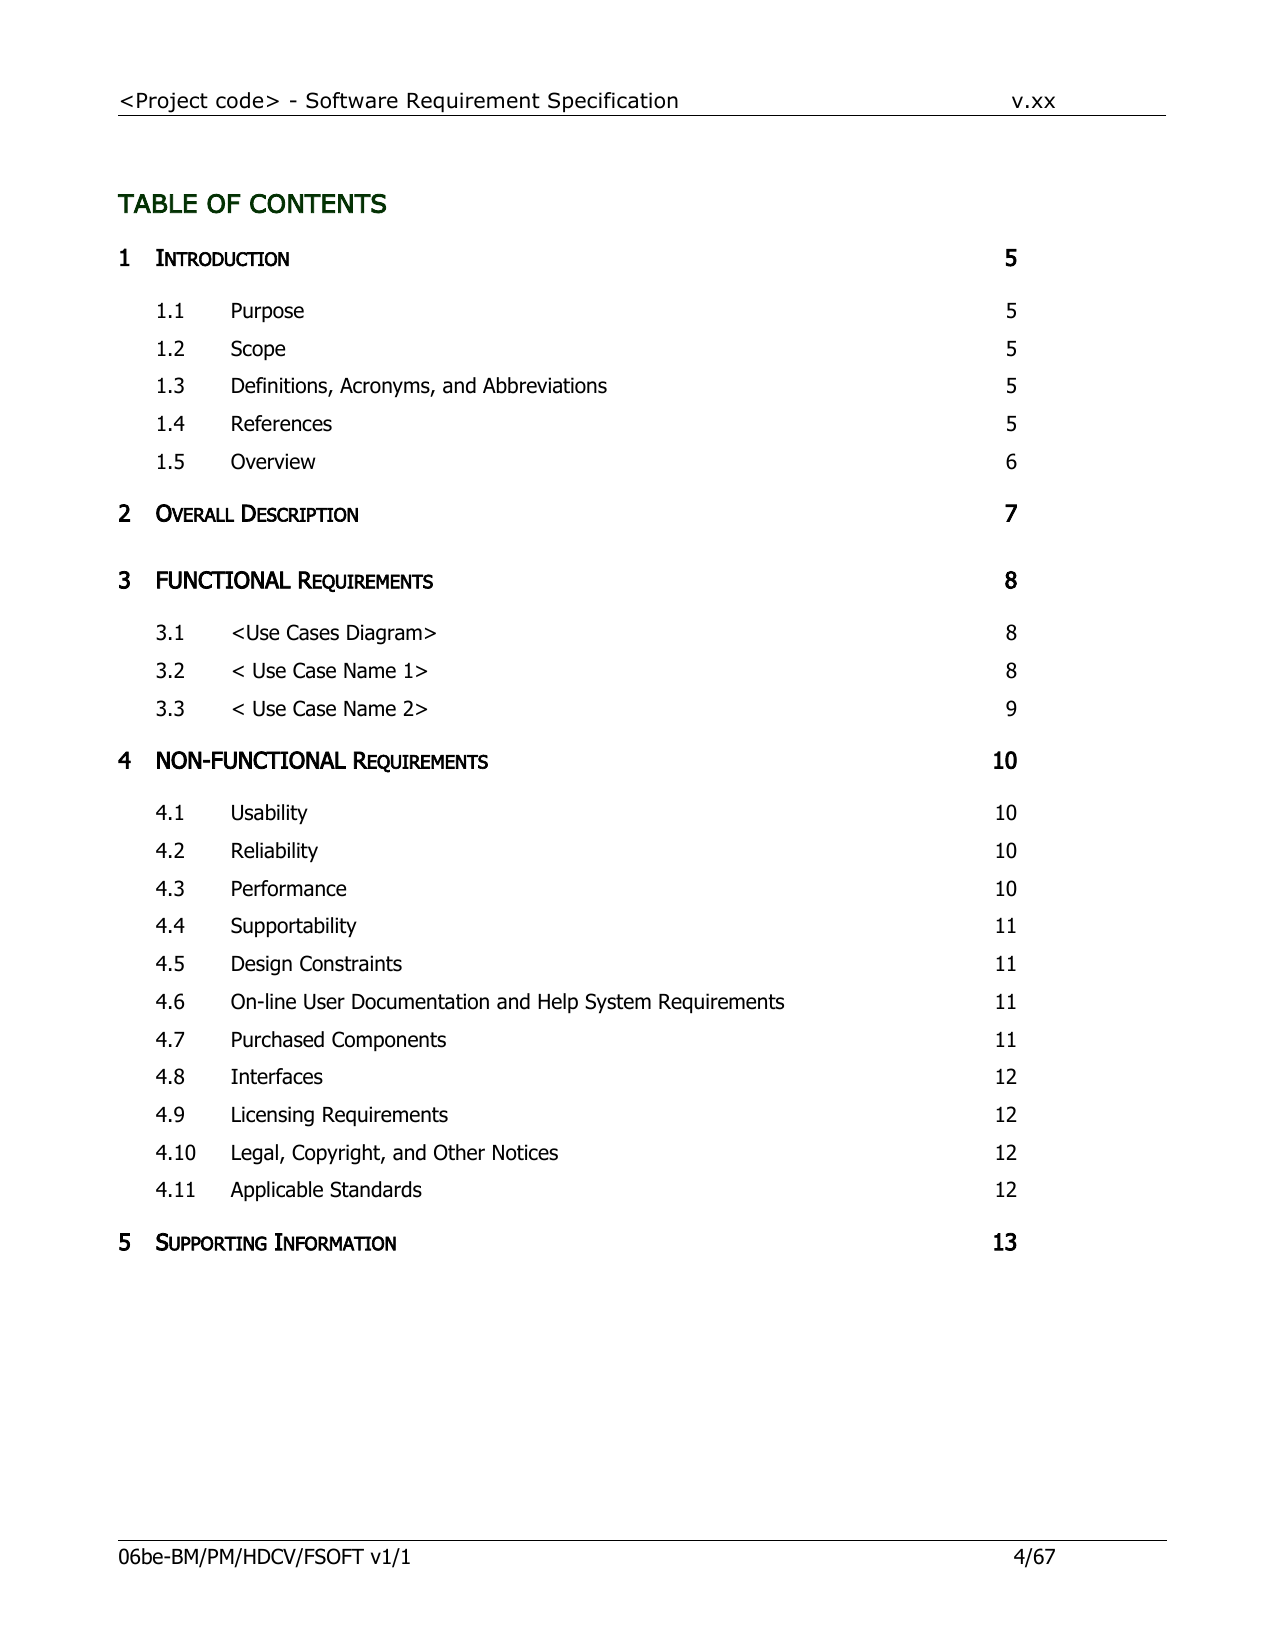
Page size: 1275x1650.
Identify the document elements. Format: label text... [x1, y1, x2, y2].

text TABLE OF CONTENTS [118, 187, 1167, 218]
